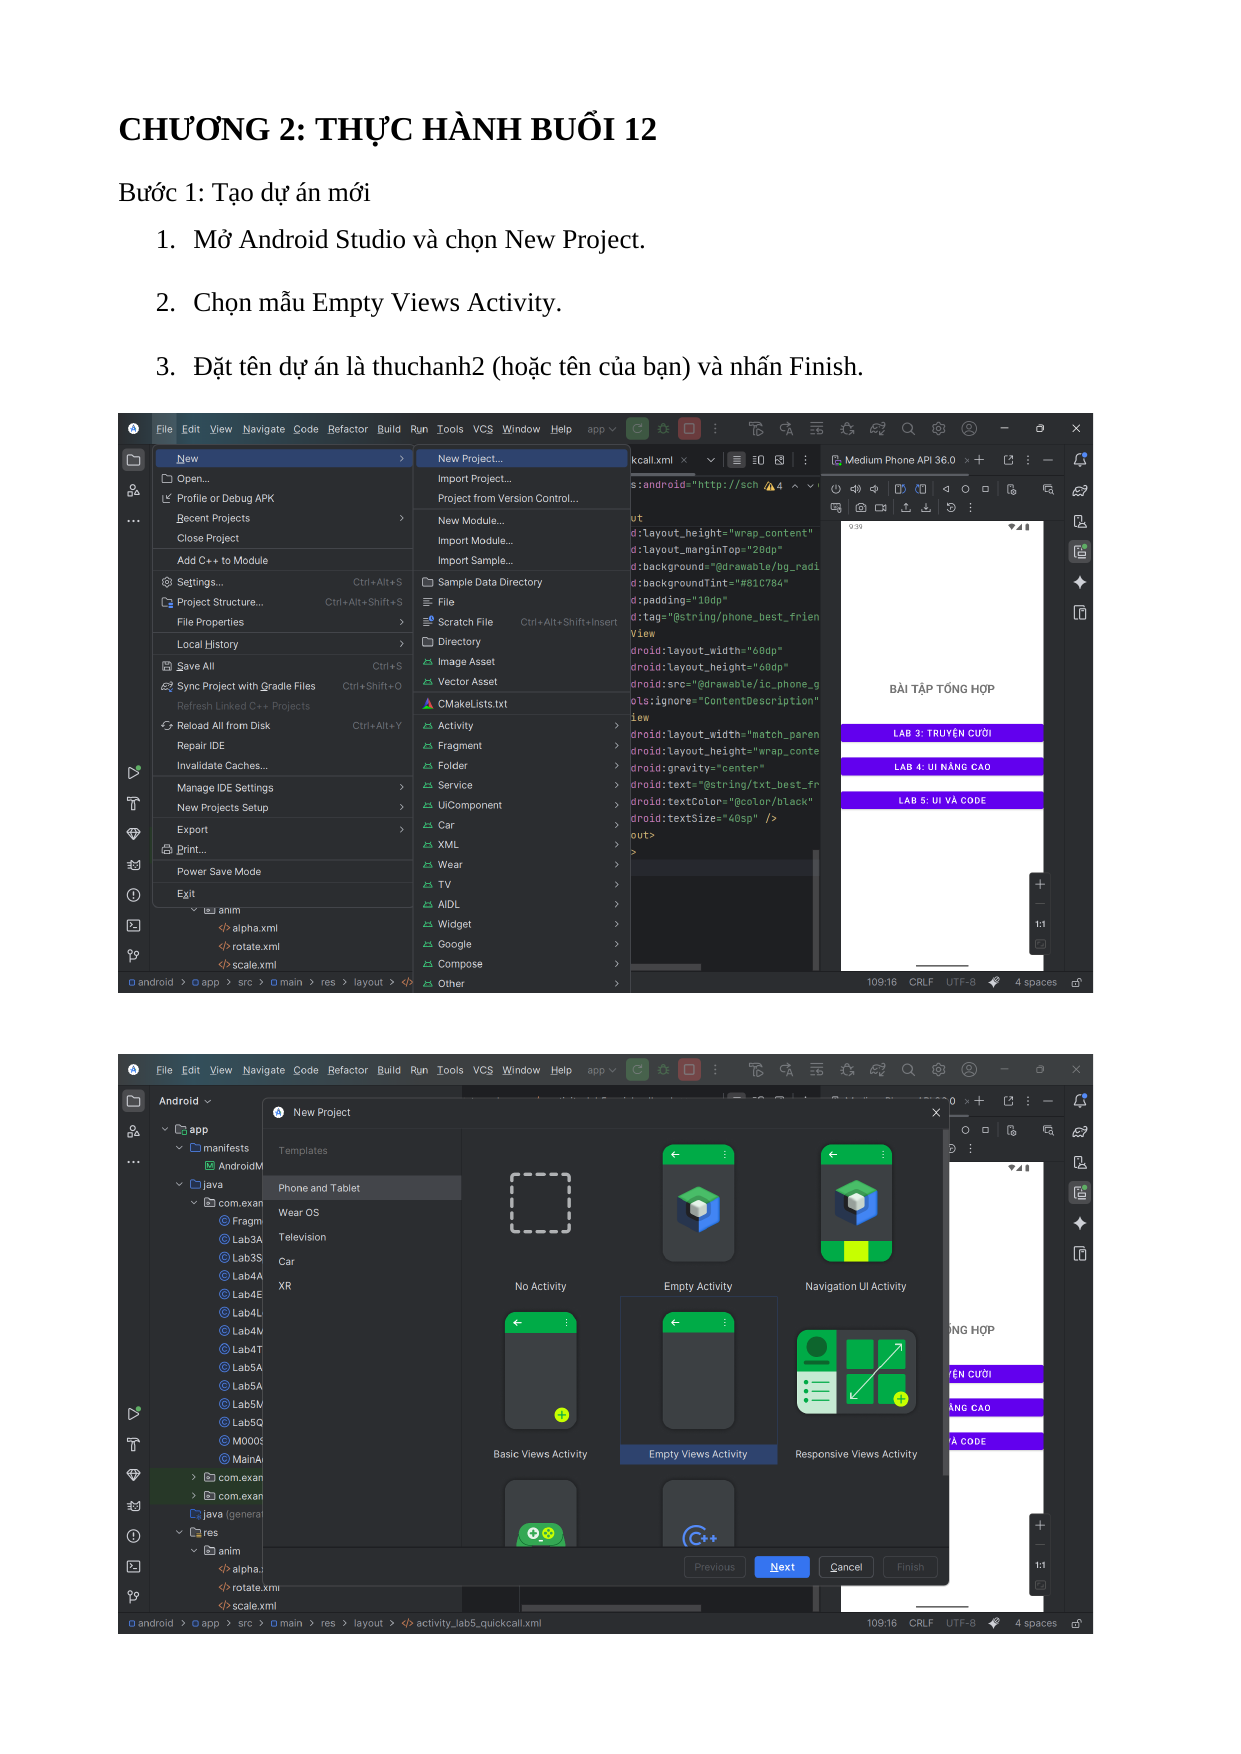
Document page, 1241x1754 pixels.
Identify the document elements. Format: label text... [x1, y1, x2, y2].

picture [118, 413, 1094, 993]
picture [118, 1054, 1094, 1634]
text Bước 1: Tạo dự án mới [118, 177, 1152, 208]
subtitle CHƯƠNG 2: THỰC HÀNH BUỔI 12 [118, 109, 1152, 147]
list Chọn mẫu Empty Views Activity. [156, 287, 1152, 318]
list Đặt tên dự án là thuchanh2 (hoặc tên của bạn) và nhấn Finish. [156, 350, 1152, 381]
list Mở Android Studio và chọn New Project. [156, 223, 1152, 254]
